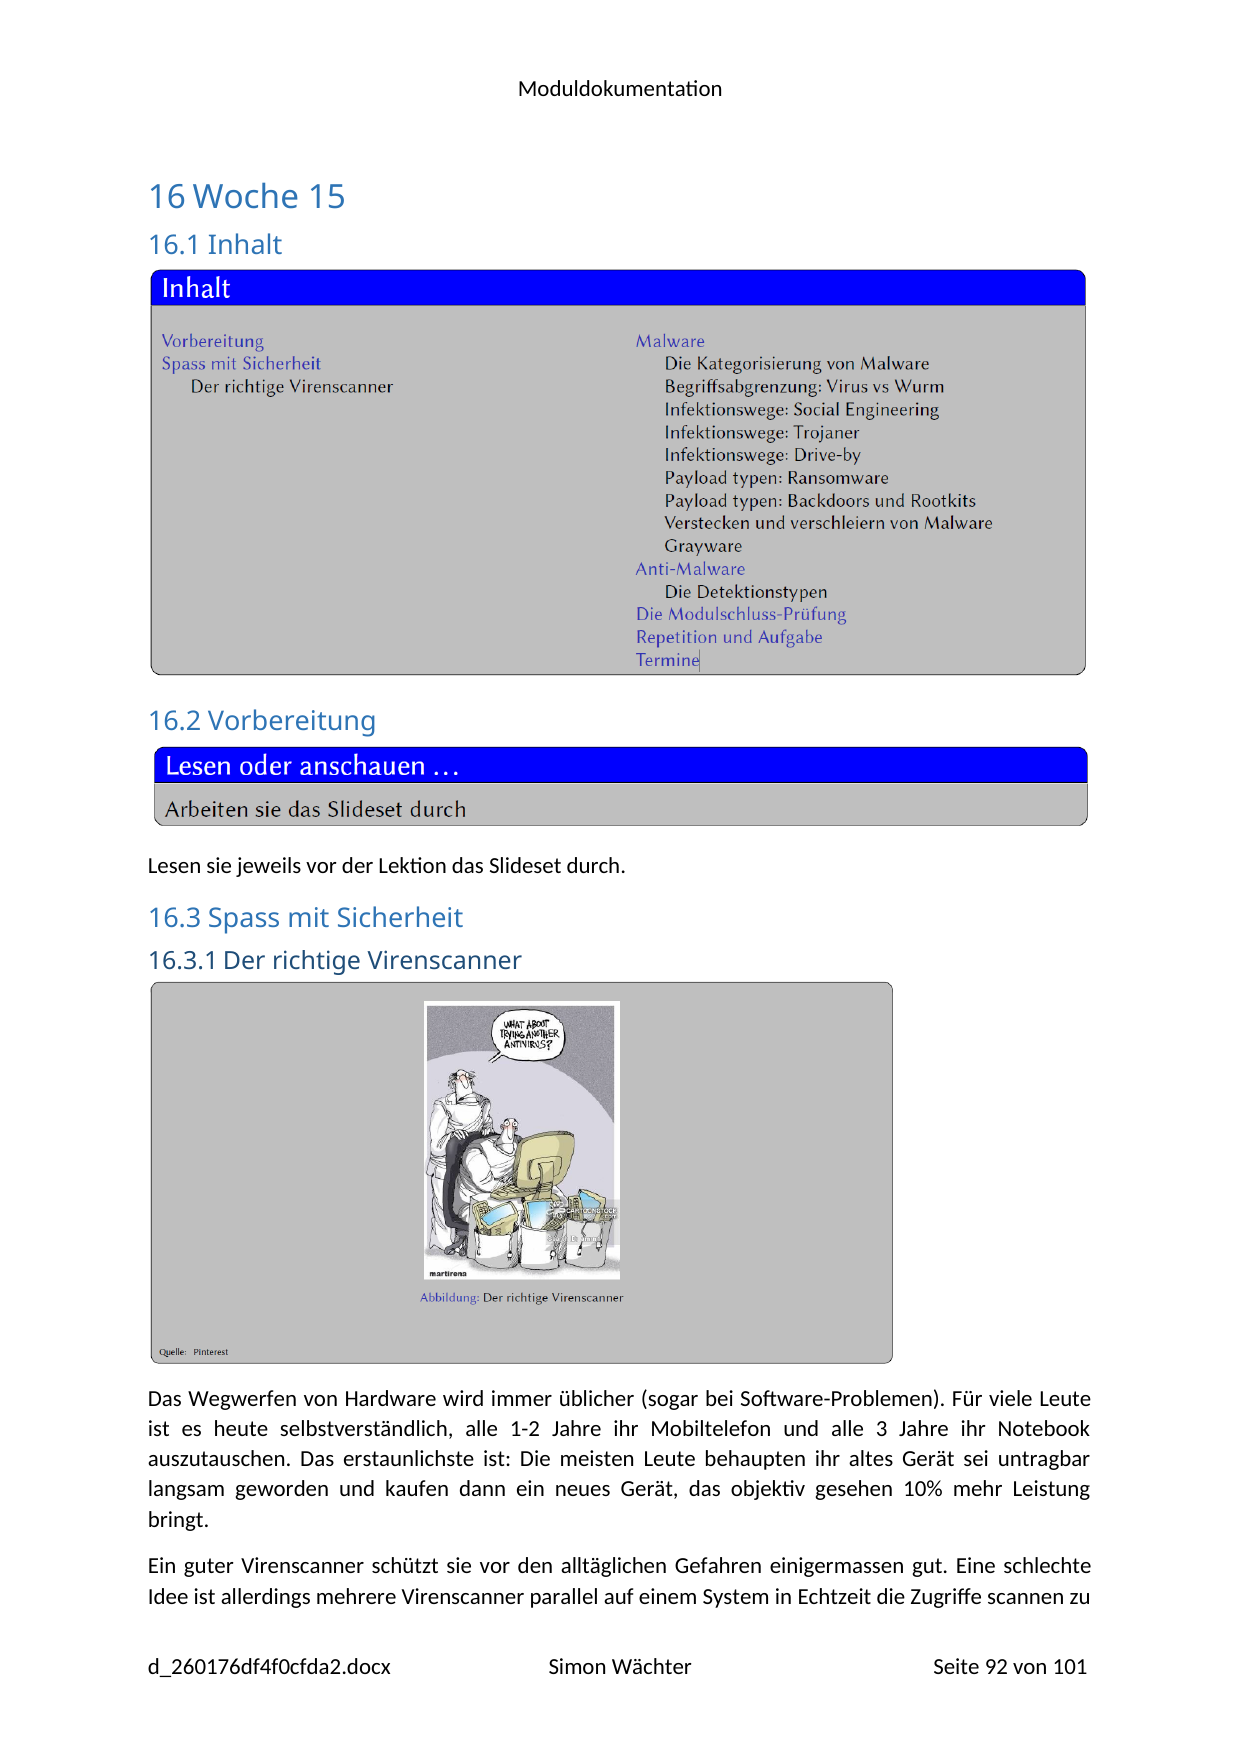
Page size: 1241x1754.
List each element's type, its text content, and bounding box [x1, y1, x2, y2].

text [148, 1552, 1093, 1610]
picture [147, 741, 1093, 833]
picture [147, 979, 899, 1365]
text Das Wegwerfen von Hardware wird immer üblicher (sogar bei Software-Problemen). Für viele Leute ist es heute selbstverständlich, alle 1-2 Jahre ihr Mobiltelefon und alle 3 Jahre ihr Notebook auszutauschen. Das erstaunlichste ist: Die meisten Leute behaupten ihr altes Gerät sei untragbar langsam geworden und kaufen dann ein neues Gerät, das objektiv gesehen 10% mehr Leistung bringt. [148, 1384, 1093, 1533]
text Lesen sie jeweils vor der Lektion das Slideset durch. [148, 852, 1093, 879]
subtitle Der richtige Virenscanner [148, 942, 1093, 976]
picture [147, 265, 1093, 683]
subtitle Vorbereitung [148, 701, 1093, 738]
subtitle Inhalt [148, 226, 1093, 263]
subtitle Woche 15 [148, 173, 1093, 218]
subtitle Spass mit Sicherheit [148, 898, 1093, 935]
